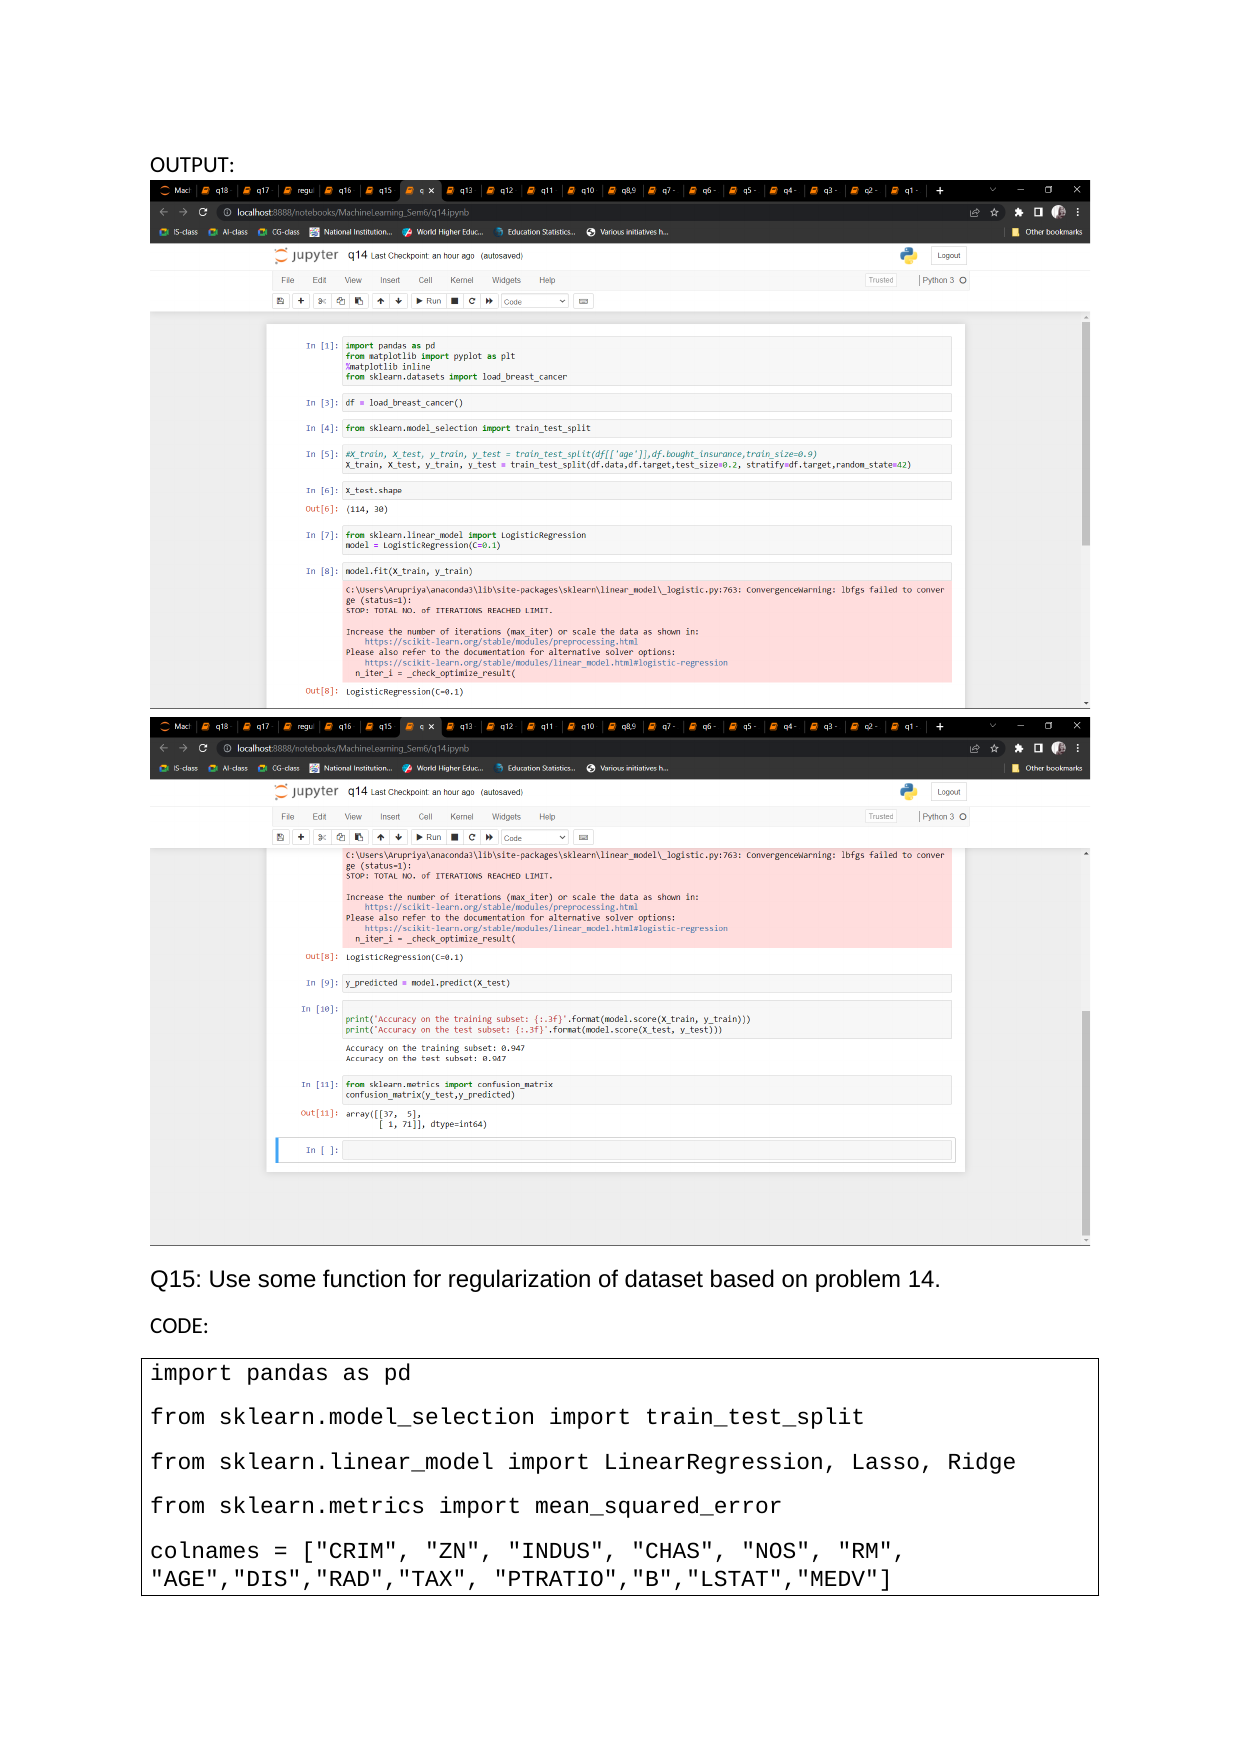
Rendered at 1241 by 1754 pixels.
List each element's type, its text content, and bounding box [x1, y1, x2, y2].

text Q15: Use some function for regularization of dataset based on problem 14. [150, 1265, 1090, 1292]
text from sklearn.metrics import mean_squared_error [142, 1492, 1098, 1521]
text OUTPUT: [150, 150, 1090, 180]
text from sklearn.model_selection import train_test_split [142, 1403, 1098, 1432]
picture [150, 180, 1091, 709]
text CODE: [150, 1311, 1090, 1339]
text import pandas as pd [142, 1359, 1098, 1387]
text from sklearn.linear_model import LinearRegression, Lasso, Ridge [142, 1447, 1098, 1476]
picture [150, 717, 1091, 1246]
text colnames = ["CRIM", "ZN", "INDUS", "CHAS", "NOS", "RM", "AGE","DIS","RAD","TAX", "PTRATIO","B","LSTAT","MEDV"] [142, 1536, 1098, 1595]
